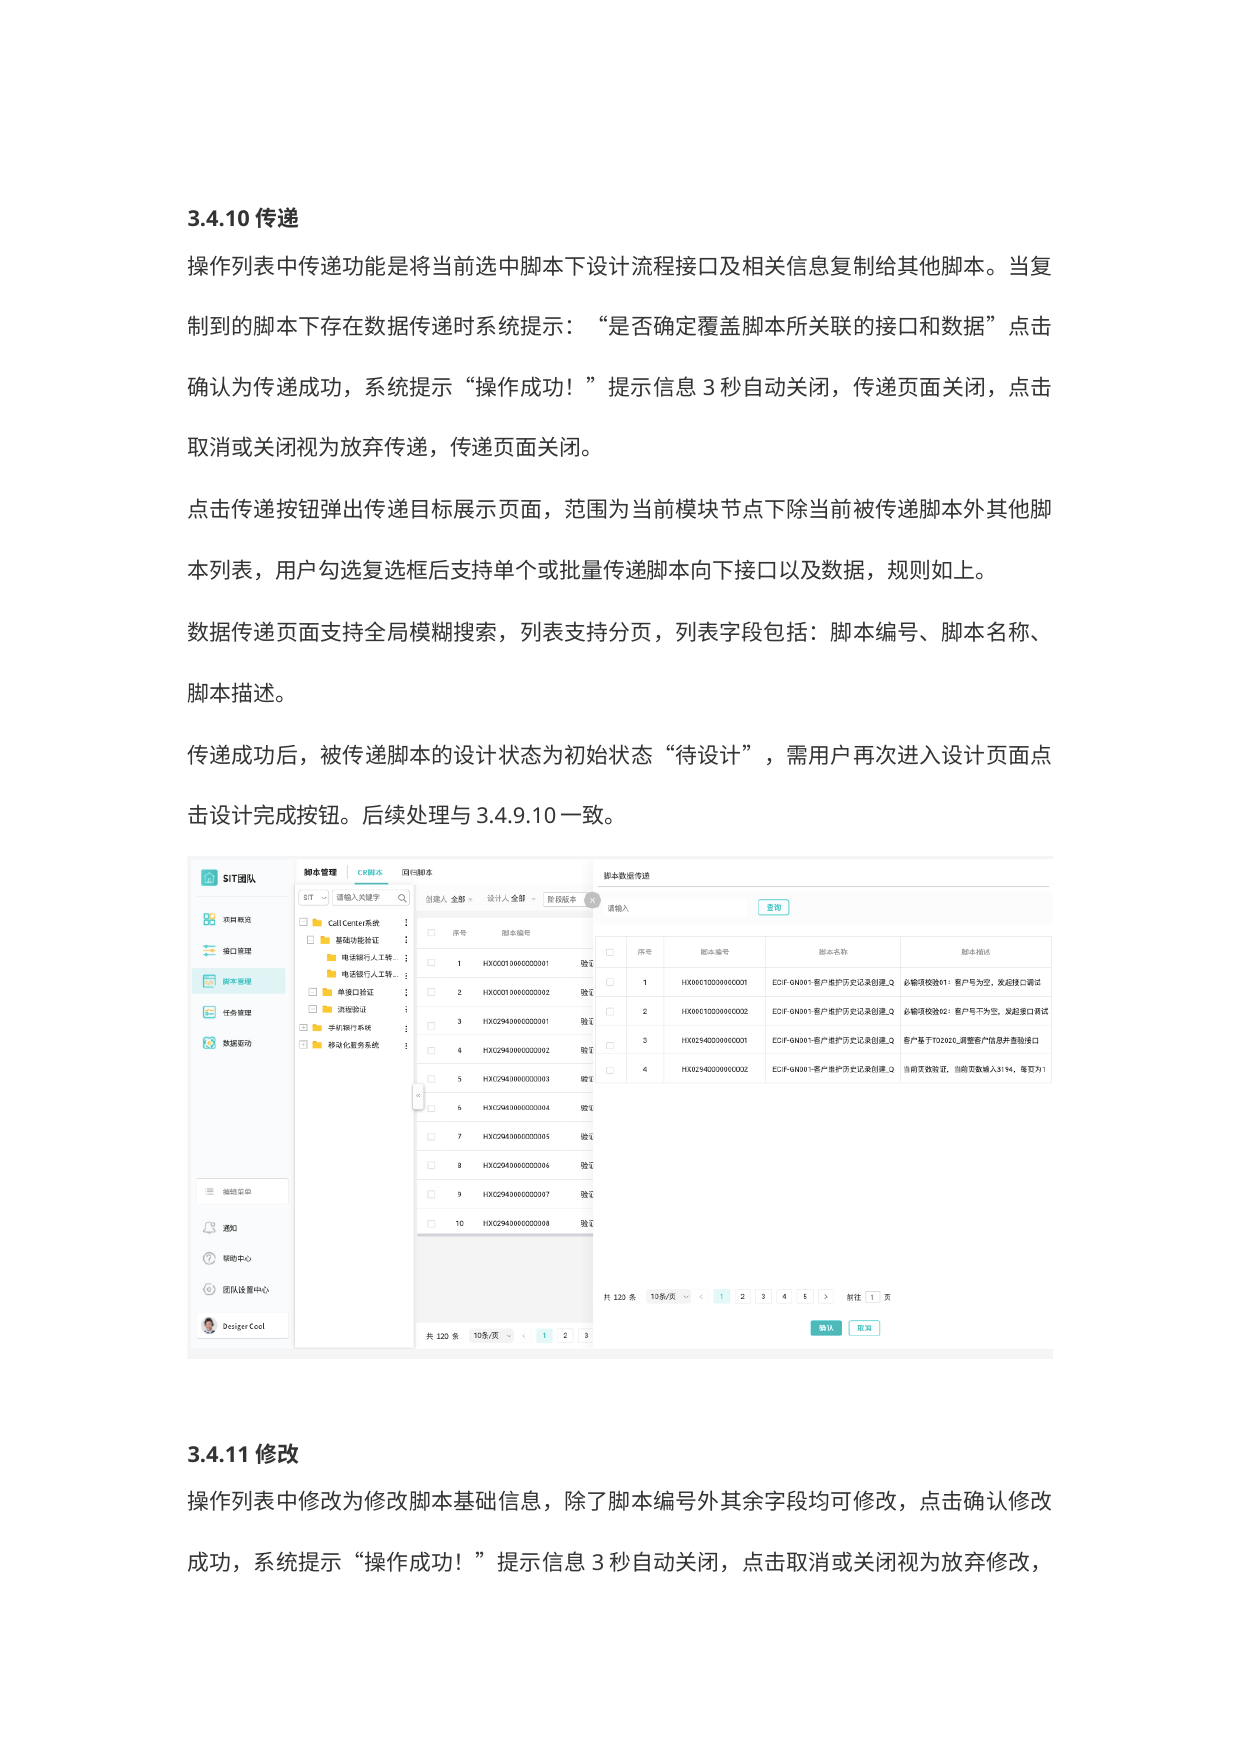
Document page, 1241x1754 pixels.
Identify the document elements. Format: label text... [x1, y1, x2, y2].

list 点击传递按钮弹出传递目标展示页面，范围为当前模块节点下除当前被传递脚本外其他脚本列表，用户勾选复选框后支持单个或批量传递脚本向下接口以及数据，规则如上。 [187, 488, 1053, 589]
subtitle 3.4.11 修改 [187, 1433, 1053, 1474]
list 数据传递页面支持全局模糊搜索，列表支持分页，列表字段包括：脚本编号、脚本名称、脚本描述。 [187, 611, 1053, 712]
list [187, 1480, 1053, 1581]
picture [187, 856, 1053, 1359]
list 传递成功后，被传递脚本的设计状态为初始状态“待设计”，需用户再次进入设计页面点击设计完成按钮。后续处理与3.4.9.10一致。 [187, 734, 1053, 834]
list 操作列表中传递功能是将当前选中脚本下设计流程接口及相关信息复制给其他脚本。当复制到的脚本下存在数据传递时系统提示：“是否确定覆盖脚本所关联的接口和数据”点击确认为传递成功，系统提示“操作成功！”提示信息3秒自动关闭，传递页面关闭，点击取消或关闭视为放弃传递，传递页面关闭。 [187, 244, 1053, 466]
subtitle 3.4.10 传递 [187, 198, 1053, 238]
